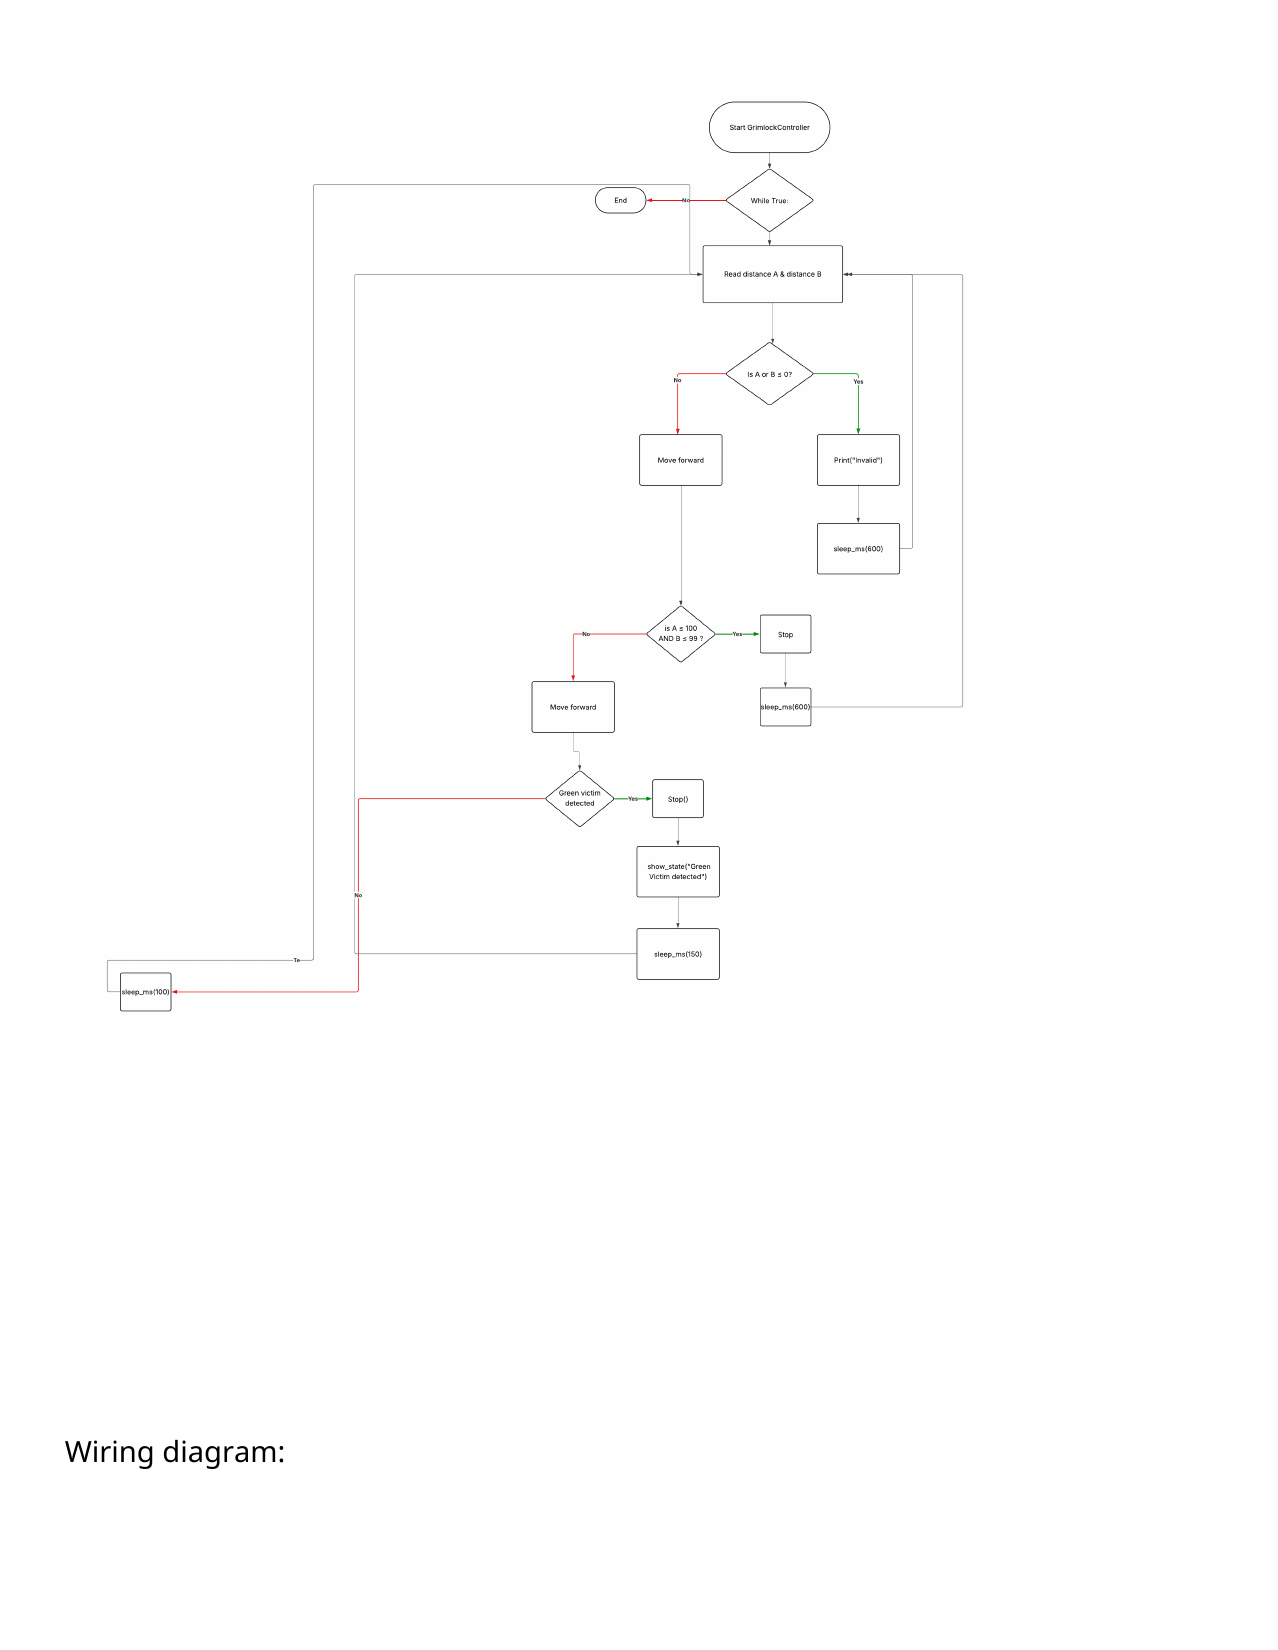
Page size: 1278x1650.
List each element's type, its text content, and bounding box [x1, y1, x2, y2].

text Wiring diagram: [64, 1431, 1212, 1471]
picture [64, 56, 1005, 1056]
